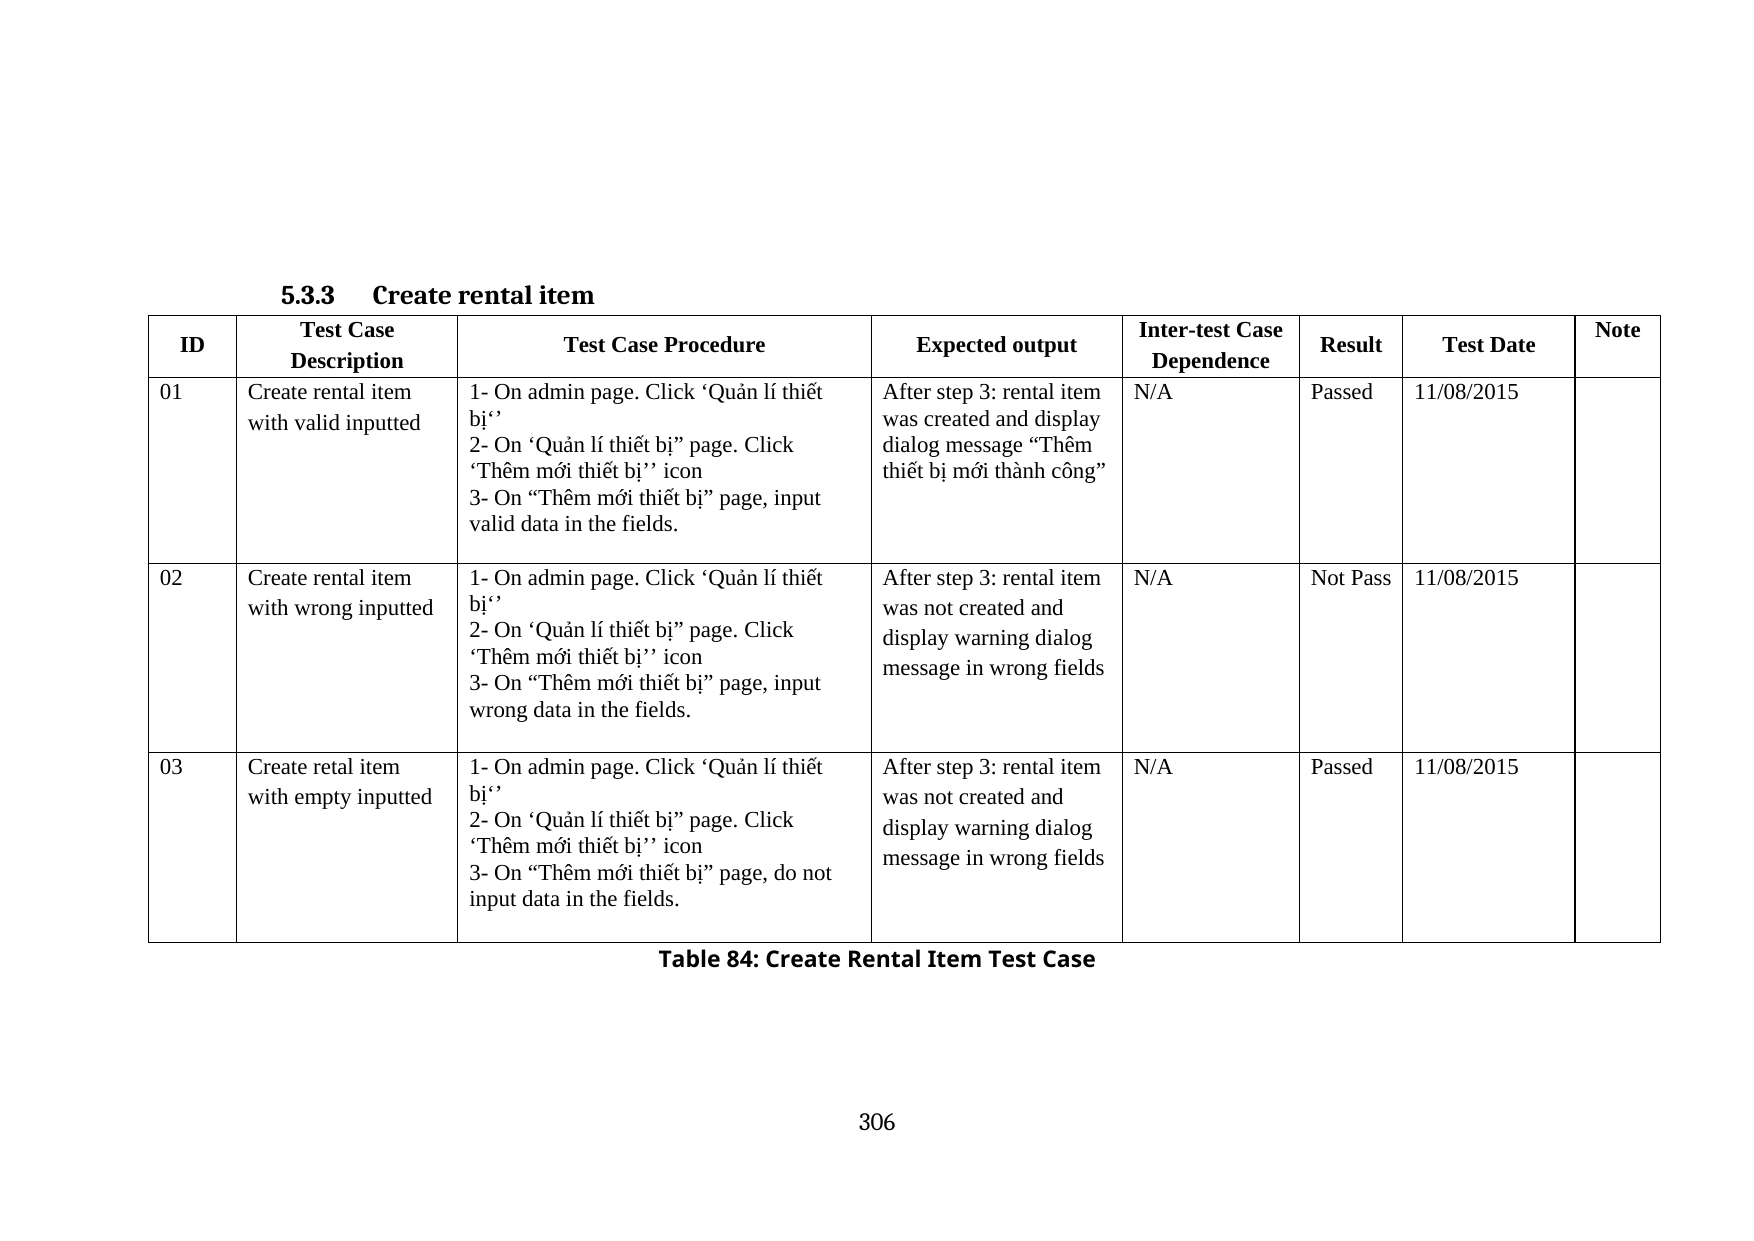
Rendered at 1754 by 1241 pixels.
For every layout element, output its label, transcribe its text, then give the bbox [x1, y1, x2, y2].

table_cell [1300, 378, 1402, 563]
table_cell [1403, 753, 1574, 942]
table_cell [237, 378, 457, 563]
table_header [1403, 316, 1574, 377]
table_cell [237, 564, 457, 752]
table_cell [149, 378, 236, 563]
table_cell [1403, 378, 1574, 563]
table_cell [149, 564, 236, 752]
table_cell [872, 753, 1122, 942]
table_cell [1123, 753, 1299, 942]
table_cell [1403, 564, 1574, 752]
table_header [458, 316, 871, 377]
subtitle Create rental item [281, 280, 1606, 311]
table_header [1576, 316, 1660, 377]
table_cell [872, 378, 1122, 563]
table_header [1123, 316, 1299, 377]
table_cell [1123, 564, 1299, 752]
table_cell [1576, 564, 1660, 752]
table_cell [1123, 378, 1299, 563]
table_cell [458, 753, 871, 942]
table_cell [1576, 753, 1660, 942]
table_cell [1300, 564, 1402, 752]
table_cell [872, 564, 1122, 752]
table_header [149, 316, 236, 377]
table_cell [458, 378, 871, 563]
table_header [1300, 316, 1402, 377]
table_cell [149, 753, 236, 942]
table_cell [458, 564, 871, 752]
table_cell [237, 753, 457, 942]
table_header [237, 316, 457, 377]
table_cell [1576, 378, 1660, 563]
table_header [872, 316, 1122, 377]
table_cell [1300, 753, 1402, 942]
